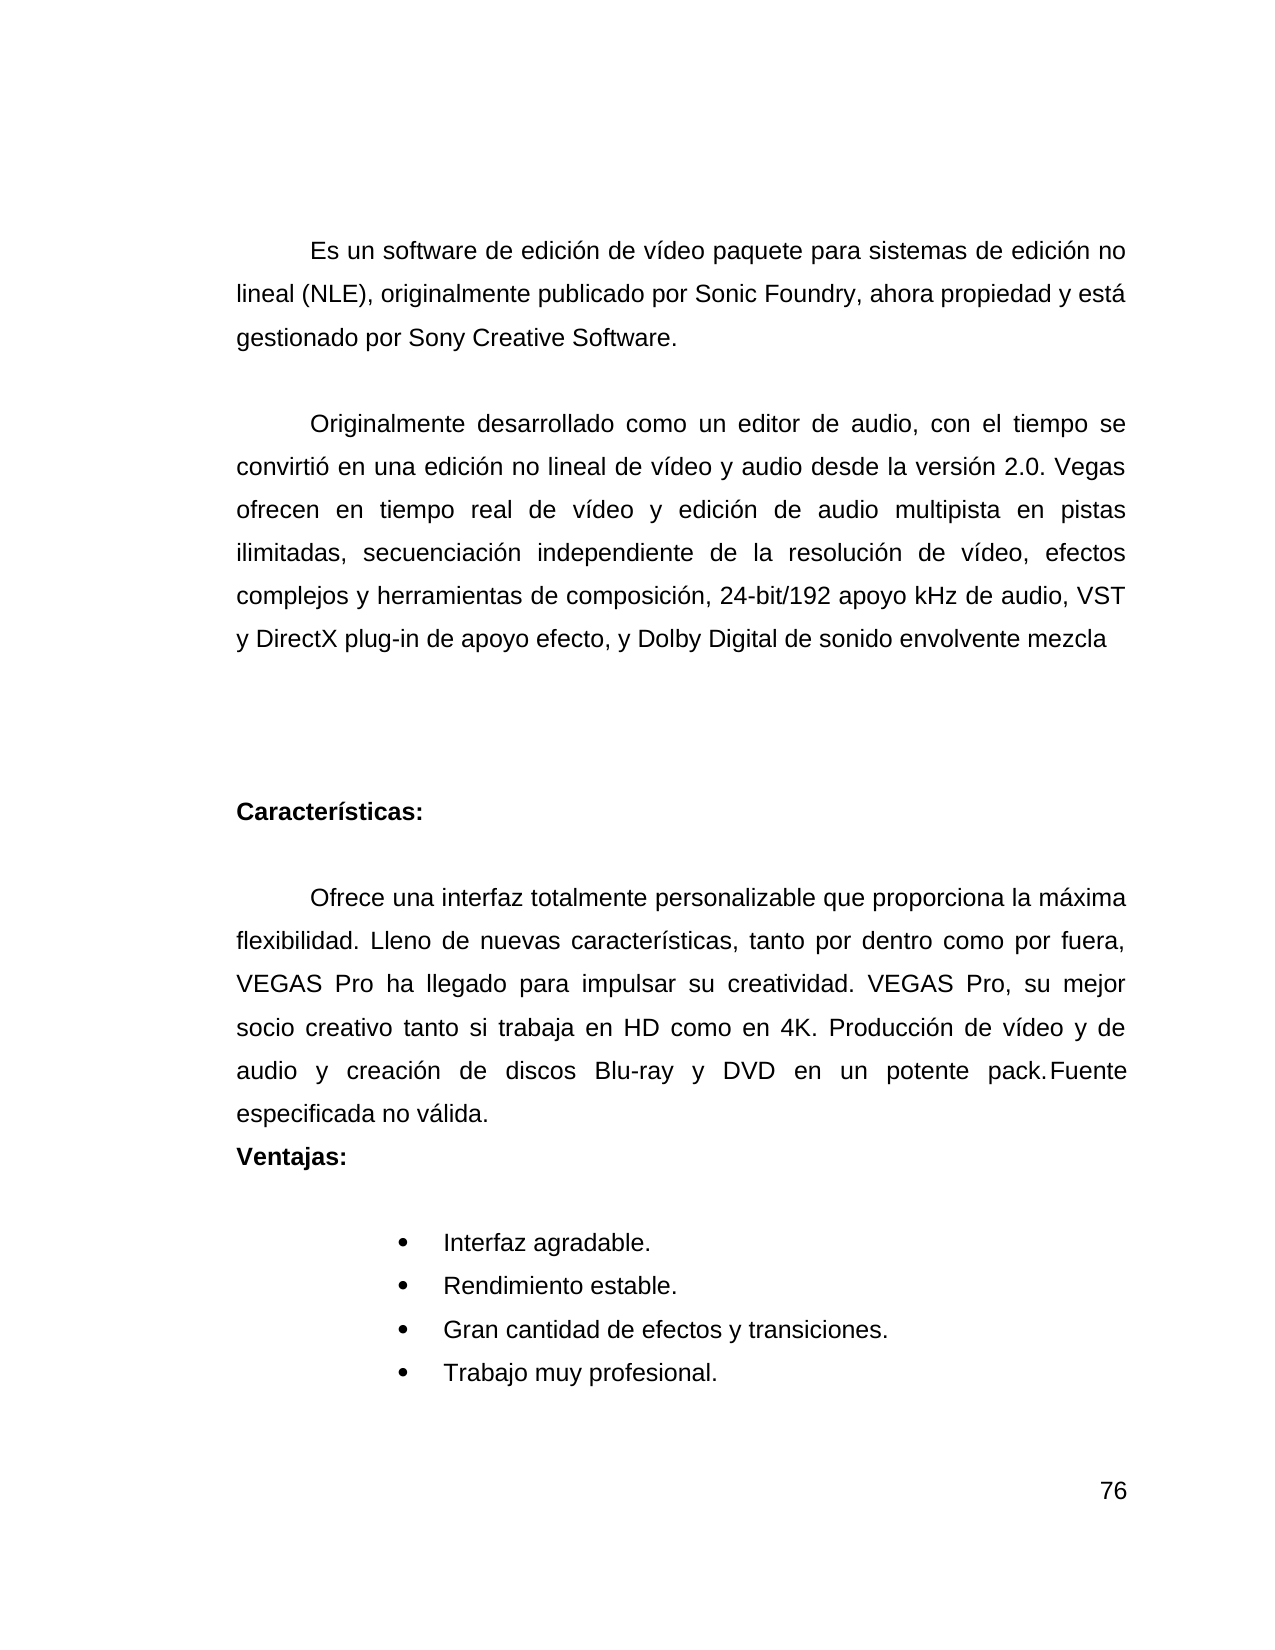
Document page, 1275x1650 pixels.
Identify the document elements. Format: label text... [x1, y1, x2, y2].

text Ventajas: [236, 1142, 1127, 1171]
list Rendimiento estable. [399, 1271, 1127, 1300]
text Ofrece una interfaz totalmente personalizable que proporciona la máxima flexibilidad. Lleno de nuevas características, tanto por dentro como por fuera, VEGAS Pro ha llegado para impulsar su creatividad. VEGAS Pro, su mejor socio creativo tanto si trabaja en HD como en 4K. Producción de vídeo y de audio y creación de discos Blu-ray y DVD en un potente pack. [236, 883, 1127, 1127]
list Interfaz agradable. [399, 1228, 1127, 1257]
list Trabajo muy profesional. [399, 1358, 1127, 1387]
text Características: [236, 797, 1127, 826]
text Originalmente desarrollado como un editor de audio, con el tiempo se convirtió en una edición no lineal de vídeo y audio desde la versión 2.0. Vegas ofrecen en tiempo real de vídeo y edición de audio multipista en pistas ilimitadas, secuenciación independiente de la resolución de vídeo, efectos complejos y herramientas de composición, 24-bit/192 apoyo kHz de audio, VST y DirectX plug-in de apoyo efecto, y Dolby Digital de sonido envolvente mezcla [236, 409, 1127, 653]
list Gran cantidad de efectos y transiciones. [399, 1314, 1127, 1343]
text Es un software de edición de vídeo paquete para sistemas de edición no lineal (NLE), originalmente publicado por Sonic Foundry, ahora propiedad y está gestionado por Sony Creative Software. [236, 236, 1127, 351]
